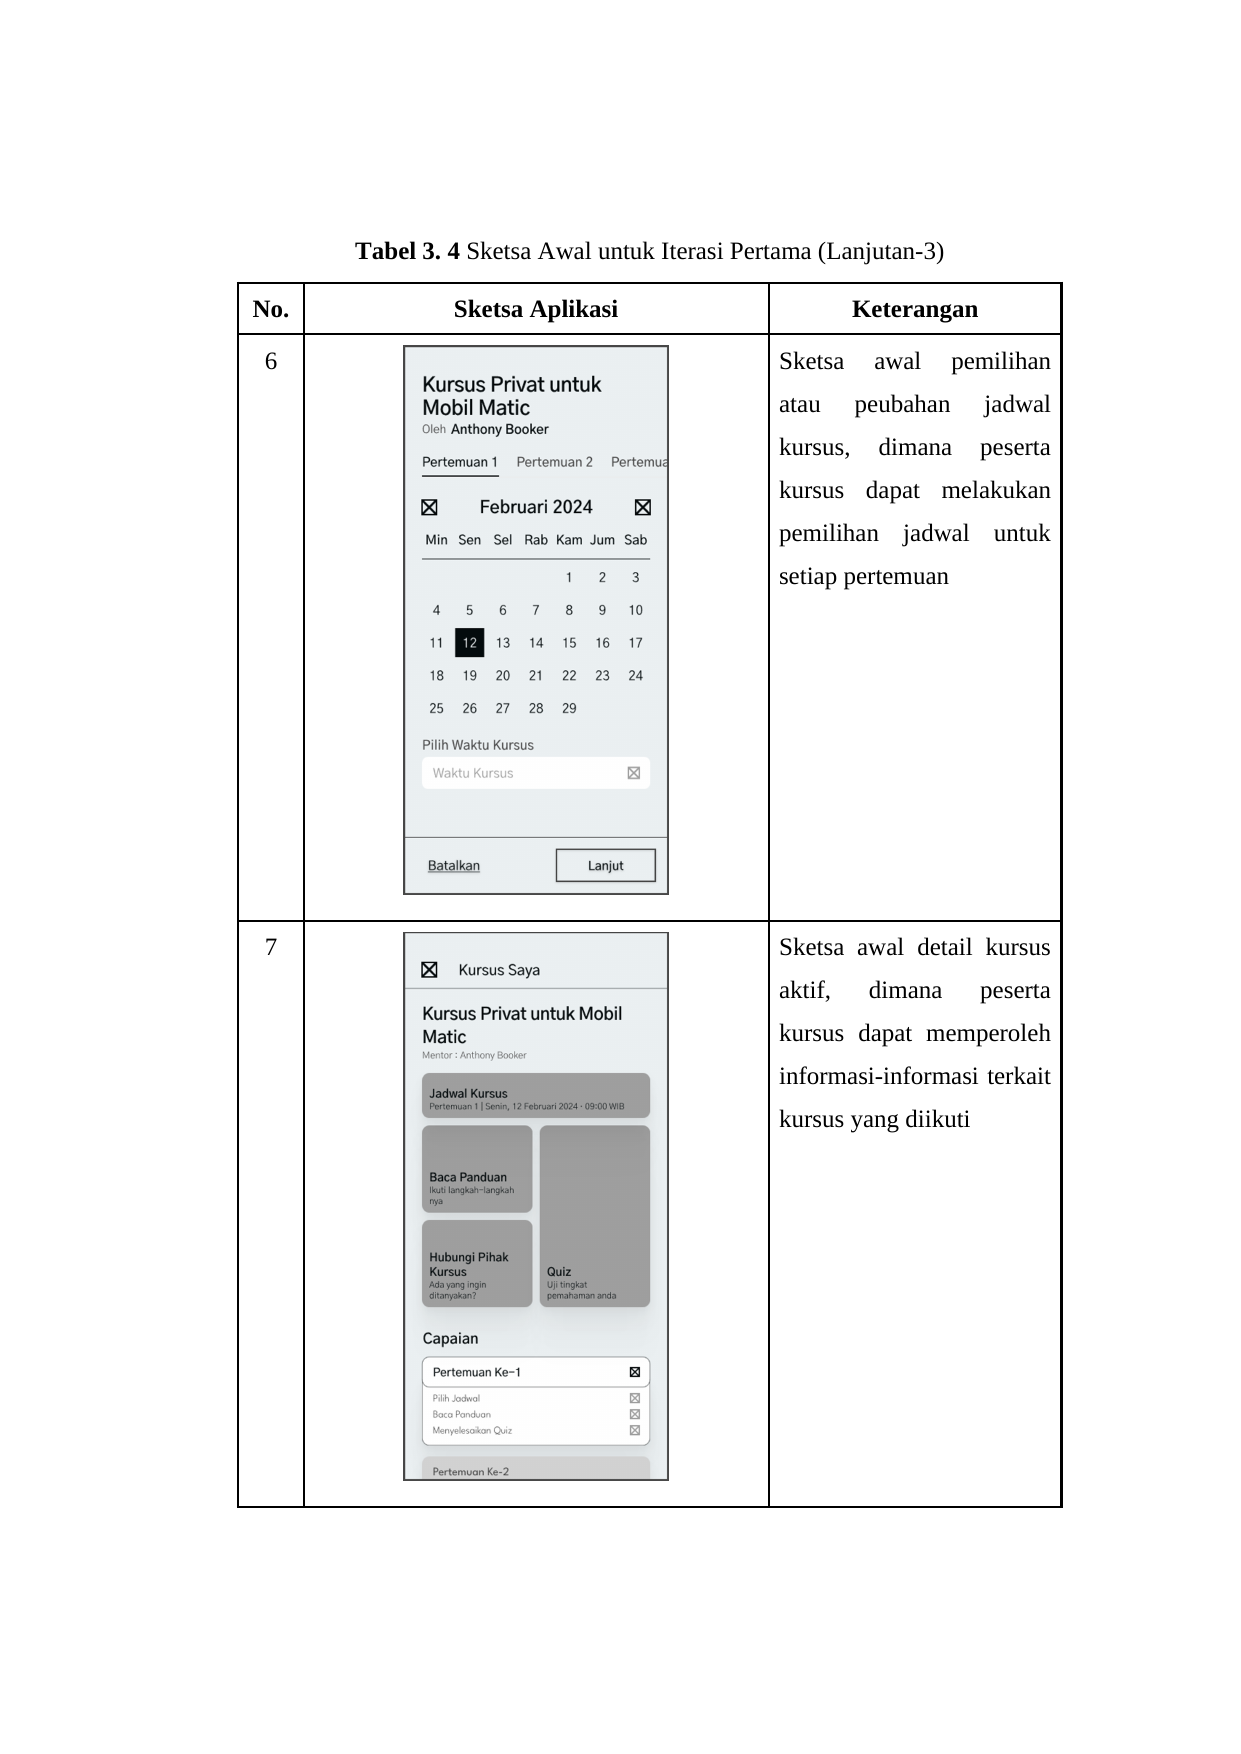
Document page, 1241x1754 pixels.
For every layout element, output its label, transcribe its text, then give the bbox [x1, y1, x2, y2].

table_cell Sketsa awal pemilihan atau peubahan jadwal kursus, dimana peserta kursus dapat melakukan pemilihan jadwal untuk setiap pertemuan [770, 335, 1060, 919]
table_cell [305, 335, 768, 919]
picture [403, 932, 669, 1481]
table_header Sketsa Aplikasi [305, 284, 768, 333]
table_cell [305, 922, 768, 1506]
table_header Keterangan [770, 284, 1060, 333]
picture [403, 345, 669, 895]
table_cell Sketsa awal detail kursus aktif, dimana peserta kursus dapat memperoleh informasi-informasi terkait kursus yang diikuti [770, 922, 1060, 1506]
table_cell 6 [239, 335, 303, 919]
table_header No. [239, 284, 303, 333]
table_cell 7 [239, 922, 303, 1506]
